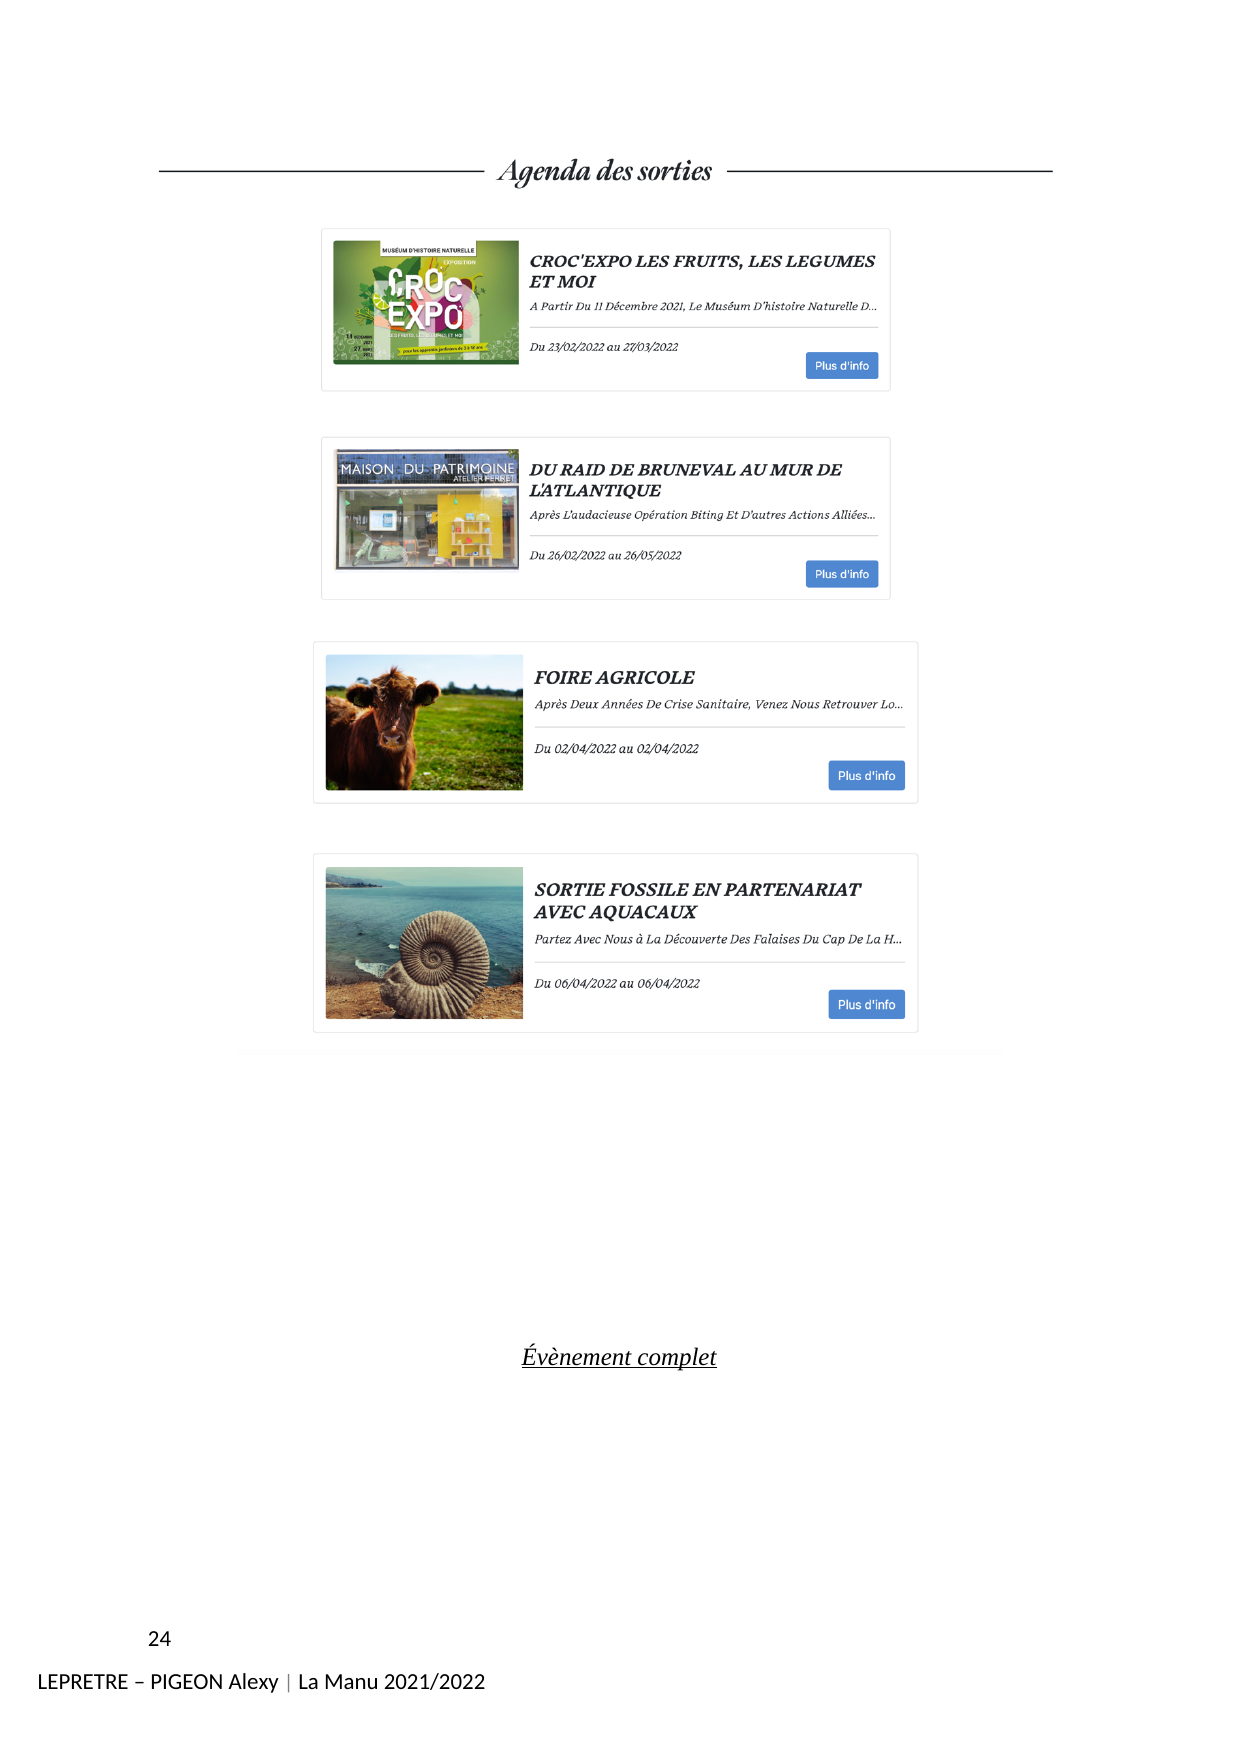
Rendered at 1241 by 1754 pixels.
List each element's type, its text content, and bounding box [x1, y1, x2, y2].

picture [147, 147, 1101, 1055]
text Évènement complet [148, 1342, 1093, 1370]
